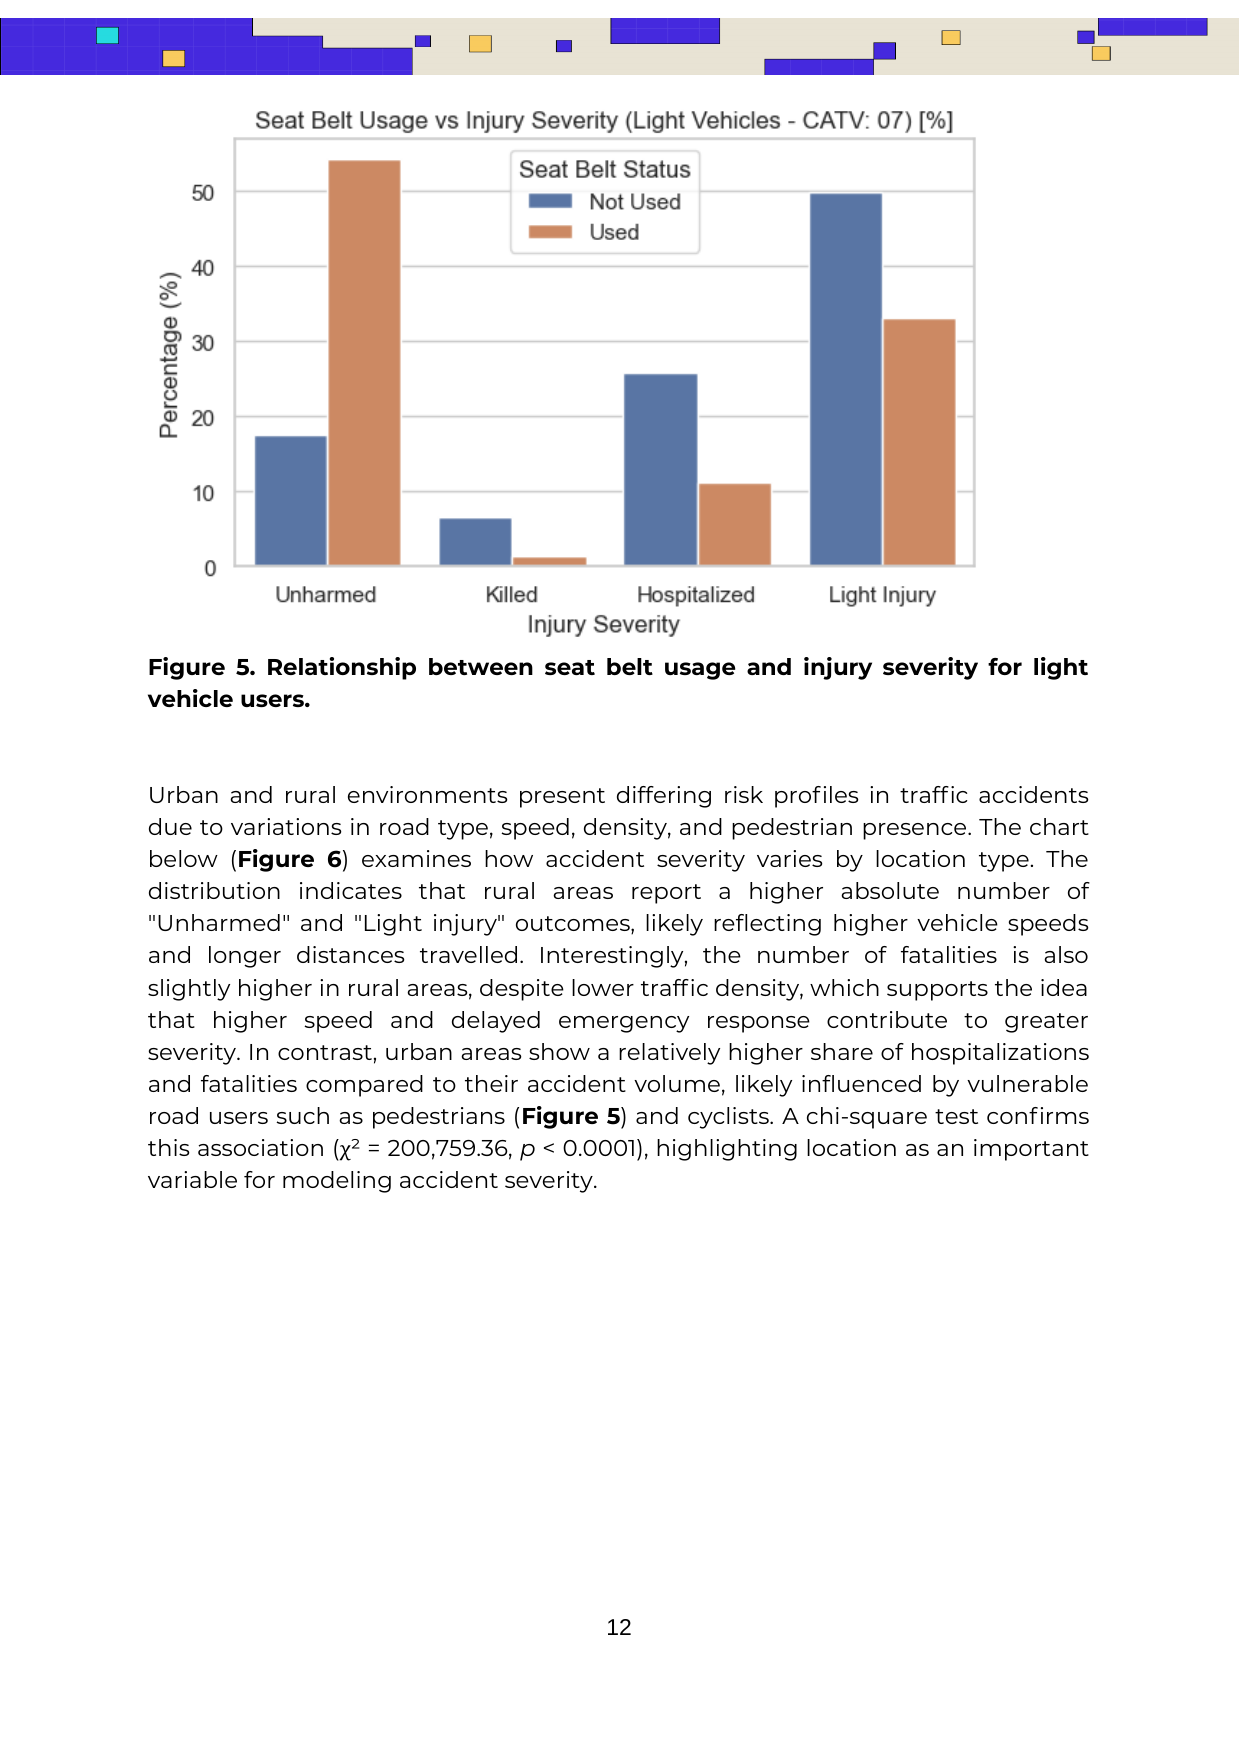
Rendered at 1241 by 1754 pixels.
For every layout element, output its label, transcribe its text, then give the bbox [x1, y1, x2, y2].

picture [147, 97, 989, 650]
text Urban and rural environments present differing risk profiles in traffic accidents due to variations in road type, speed, density, and pedestrian presence. The chart below (Figure 6) examines how accident severity varies by location type. The distribution indicates that rural areas report a higher absolute number of "Unharmed" and "Light injury" outcomes, likely reflecting higher vehicle speeds and longer distances travelled. Interestingly, the number of fatalities is also slightly higher in rural areas, despite lower traffic density, which supports the idea that higher speed and delayed emergency response contribute to greater severity. In contrast, urban areas show a relatively higher share of hospitalizations and fatalities compared to their accident volume, likely influenced by vulnerable road users such as pedestrians (Figure 5) and cyclists. A chi-square test confirms this association (χ² = 200,759.36, p < 0.0001), highlighting location as an important variable for modeling accident severity. [148, 781, 1090, 1194]
picture [0, 18, 1239, 75]
text Figure 5. Relationship between seat belt usage and injury severity for light vehicle users. [148, 653, 1090, 713]
